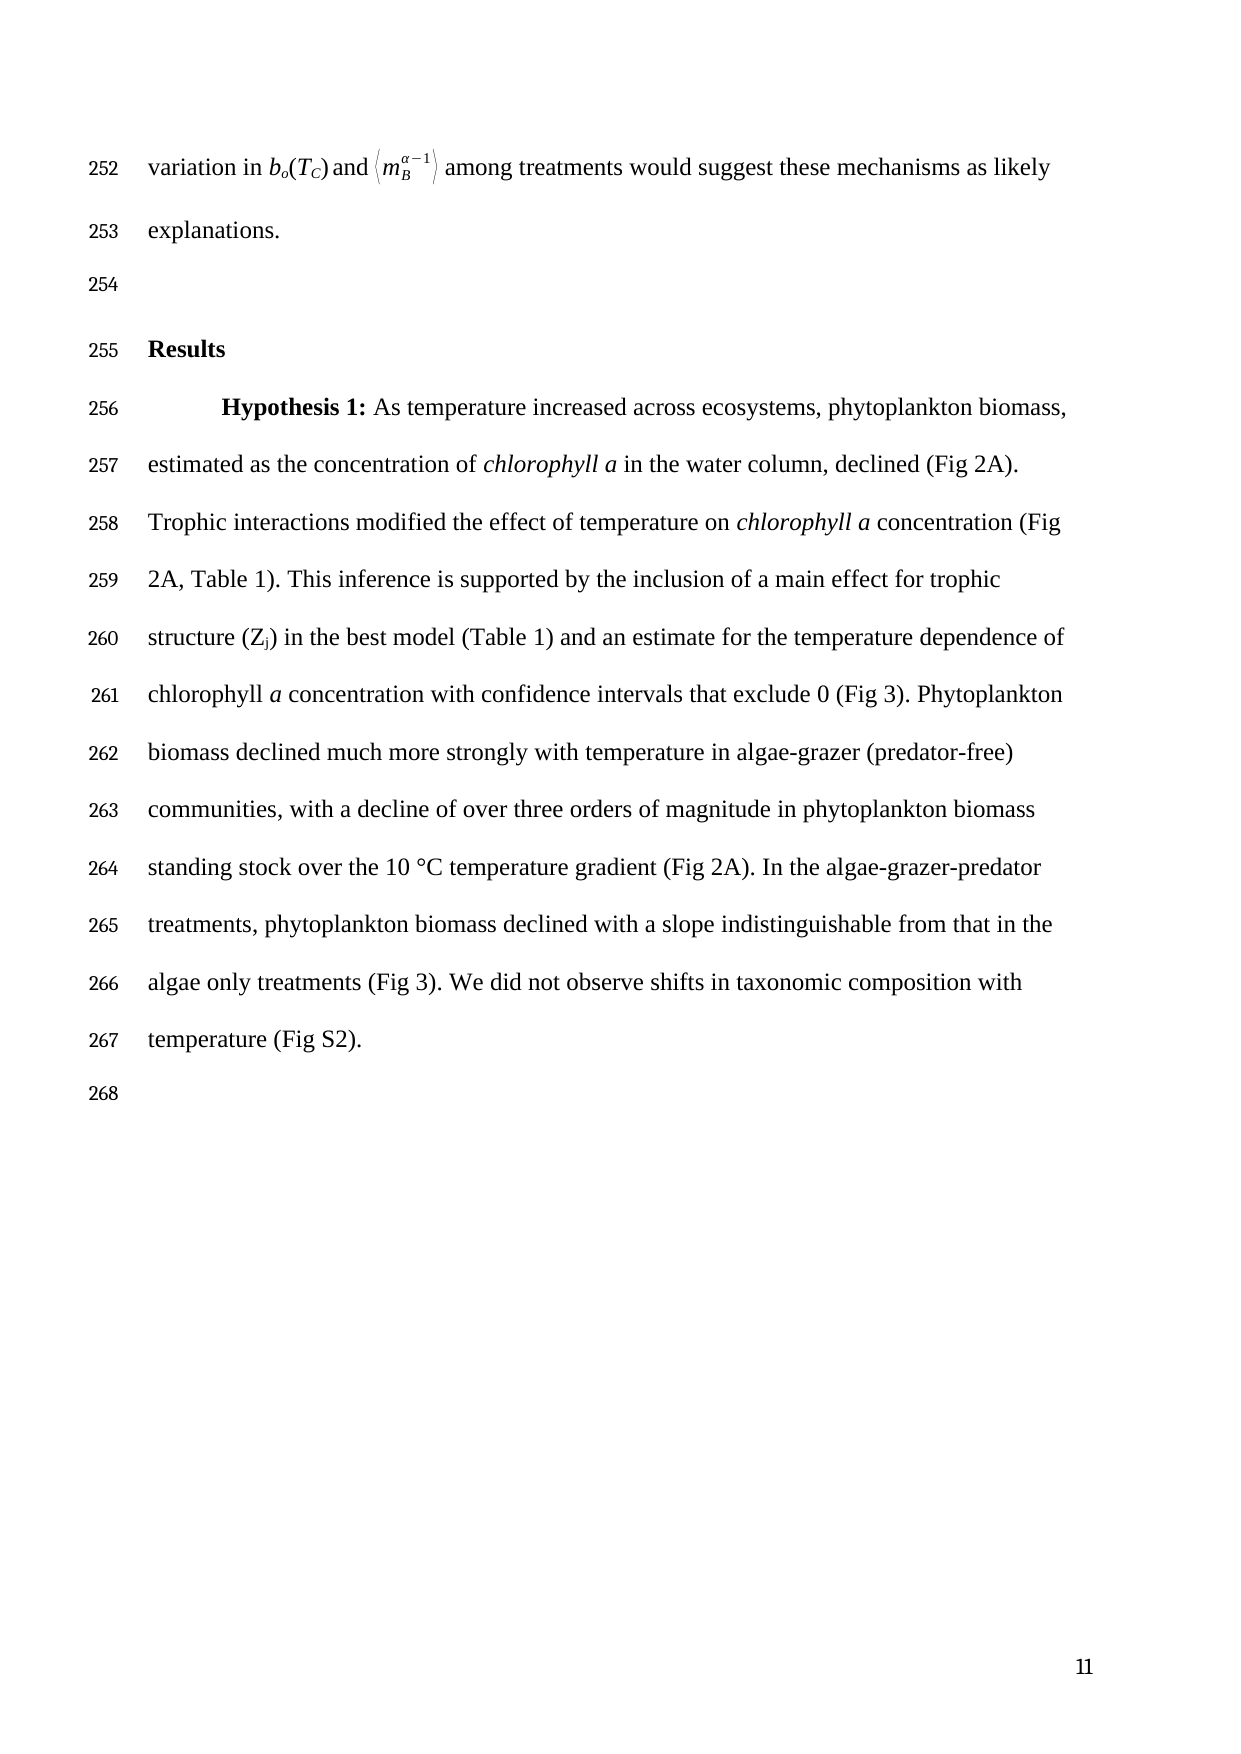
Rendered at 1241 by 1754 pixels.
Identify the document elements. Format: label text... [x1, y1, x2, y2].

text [148, 148, 1092, 244]
text Hypothesis 1: As temperature increased across ecosystems, phytoplankton biomass, estimated as the concentration of chlorophyll a in the water column, declined (Fig 2A). Trophic interactions modified the effect of temperature on chlorophyll a concentration (Fig 2A, Table 1). This inference is supported by the inclusion of a main effect for trophic structure (Zj) in the best model (Table 1) and an estimate for the temperature dependence of chlorophyll a concentration with confidence intervals that exclude 0 (Fig 3). Phytoplankton biomass declined much more strongly with temperature in algae-grazer (predator-free) communities, with a decline of over three orders of magnitude in phytoplankton biomass standing stock over the 10 °C temperature gradient (Fig 2A). In the algae-grazer-predator treatments, phytoplankton biomass declined with a slope indistinguishable from that in the algae only treatments (Fig 3). We did not observe shifts in taxonomic composition with temperature (Fig S2). [148, 392, 1092, 1053]
subtitle Results [148, 334, 1092, 363]
